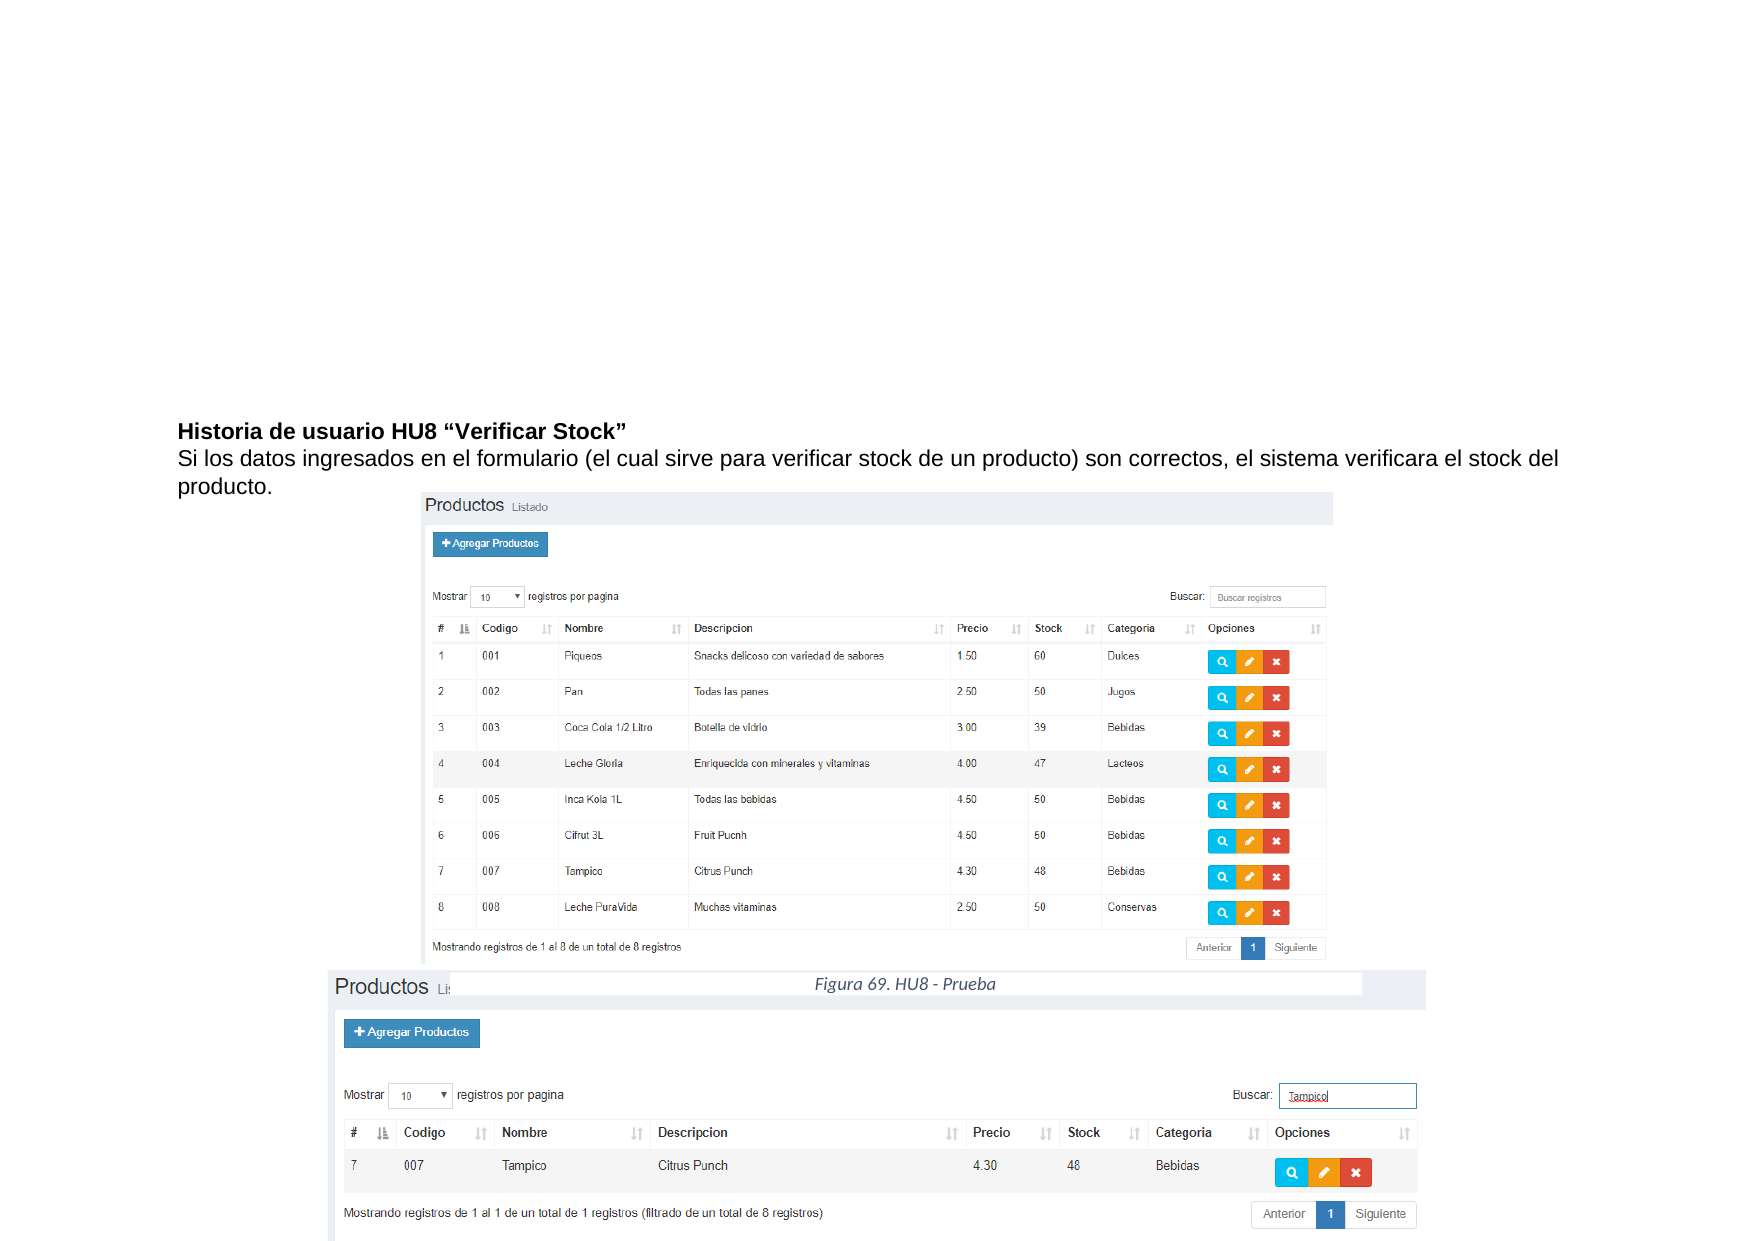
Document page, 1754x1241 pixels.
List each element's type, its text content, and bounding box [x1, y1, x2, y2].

picture [421, 492, 1334, 964]
text Si los datos ingresados en el formulario (el cual sirve para verificar stock de un producto) son correctos, el sistema verificara el stock del producto. [177, 444, 1577, 499]
text Historia de usuario HU8 “Verificar Stock” [177, 418, 1577, 444]
picture [327, 970, 1427, 1241]
